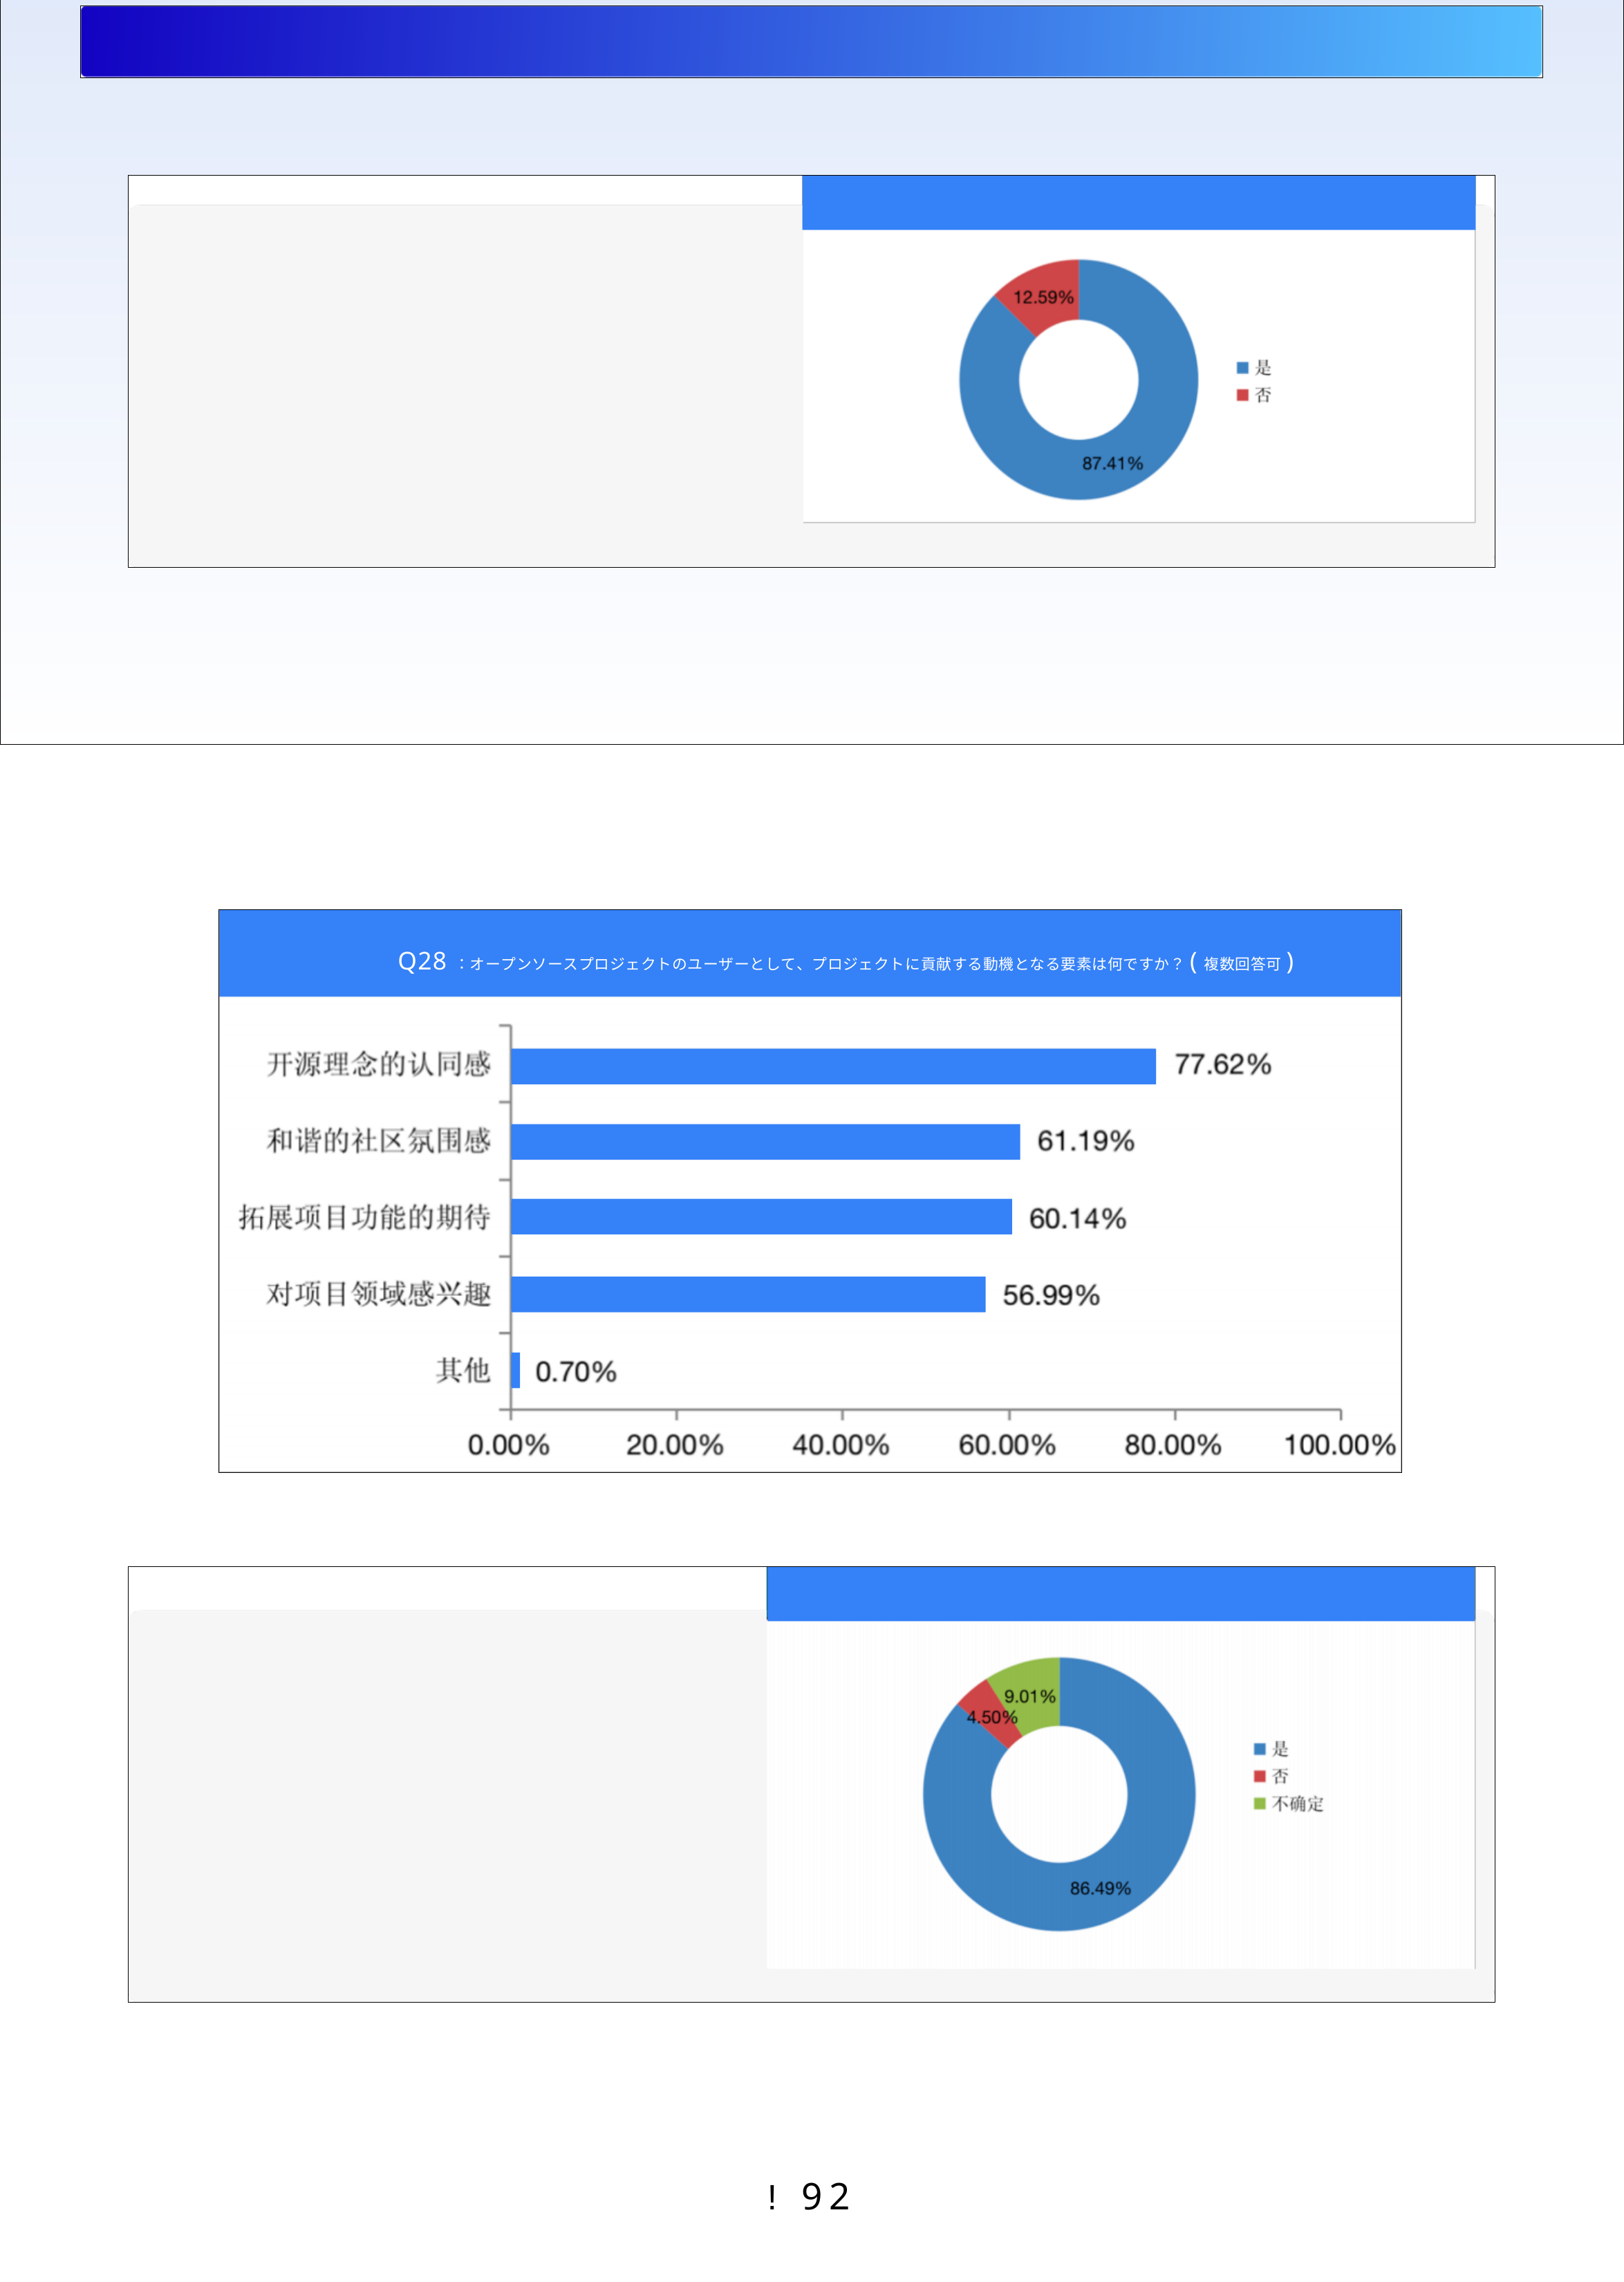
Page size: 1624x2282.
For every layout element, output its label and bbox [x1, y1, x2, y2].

picture [1, 0, 1623, 774]
picture [129, 1539, 1495, 2002]
picture [219, 910, 1401, 1472]
